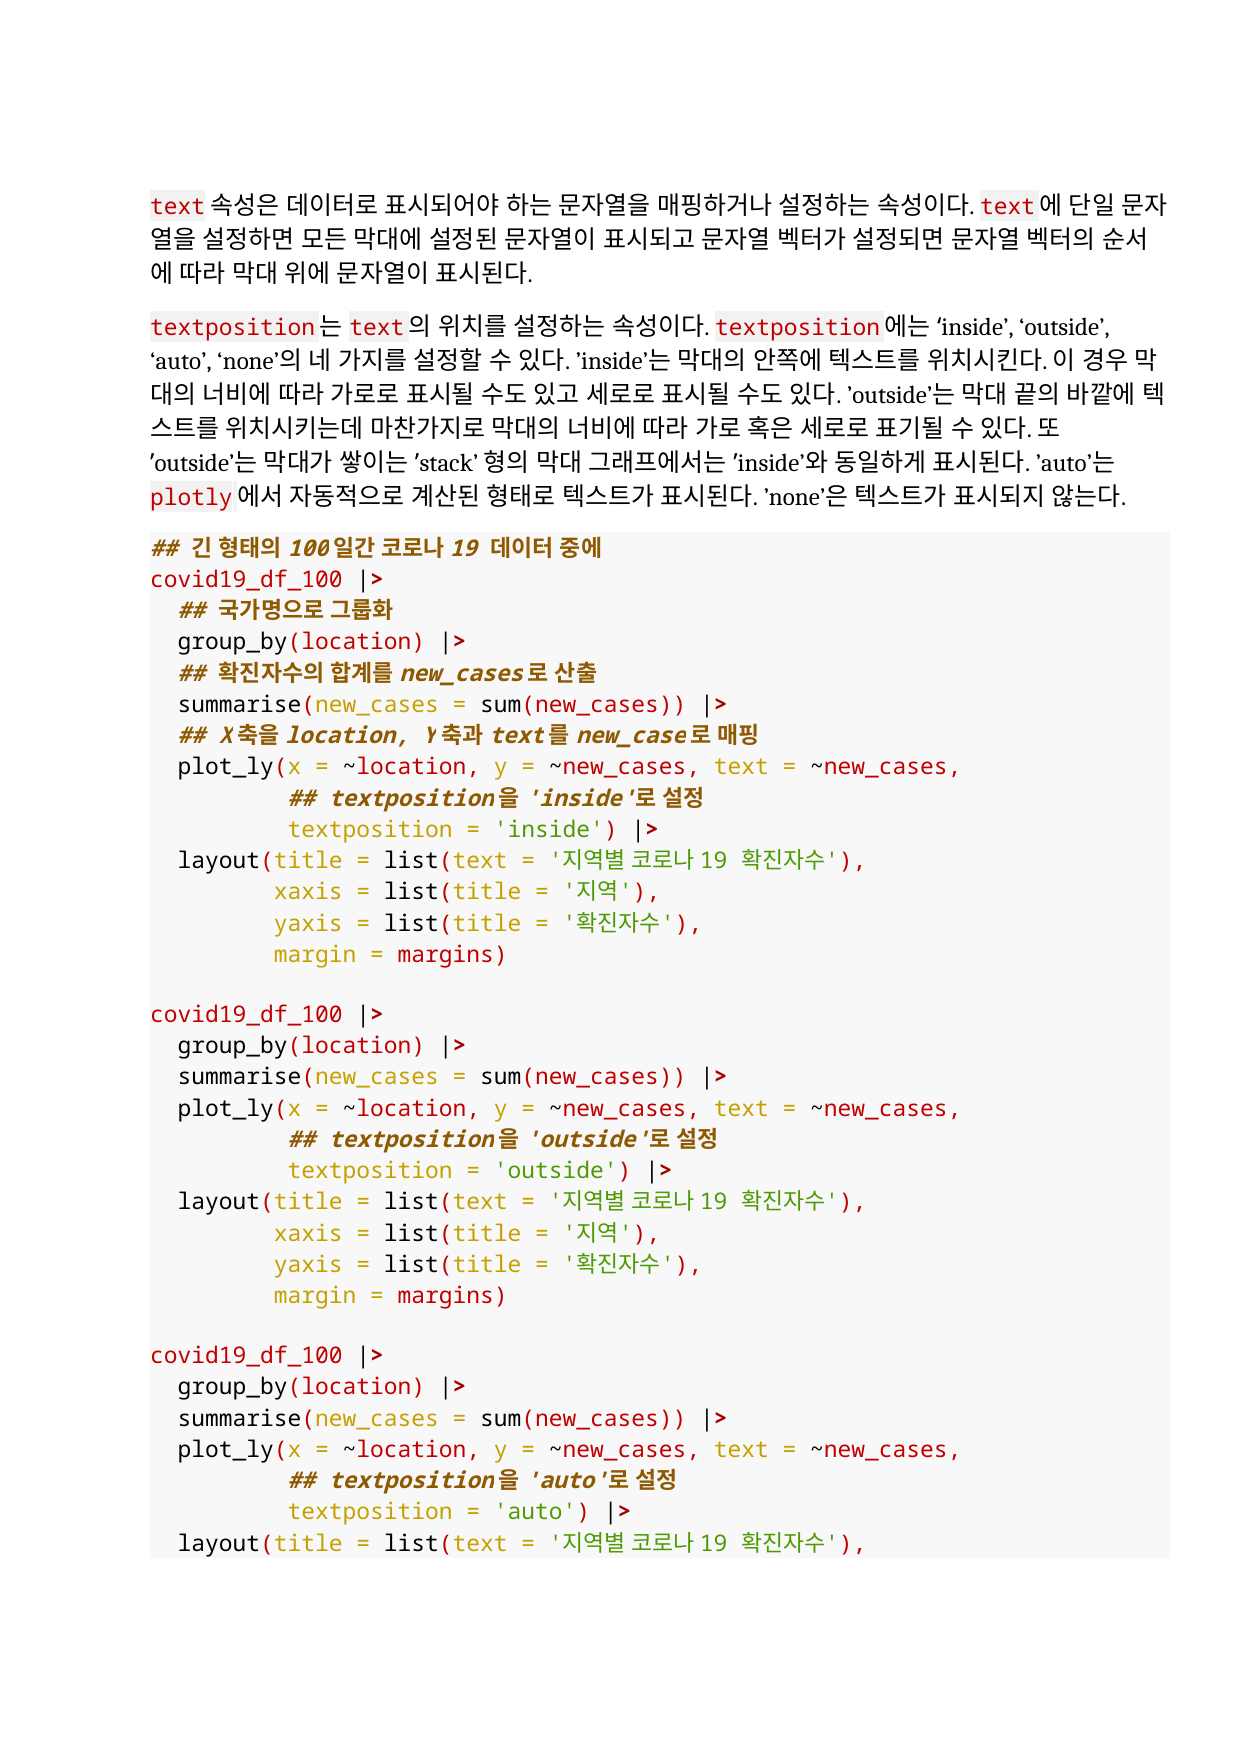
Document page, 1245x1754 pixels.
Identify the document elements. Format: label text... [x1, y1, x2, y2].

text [150, 532, 1170, 1558]
text text 속성은 데이터로 표시되어야 하는 문자열을 매핑하거나 설정하는 속성이다. text에 단일 문자열을 설정하면 모든 막대에 설정된 문자열이 표시되고 문자열 벡터가 설정되면 문자열 벡터의 순서에 따라 막대 위에 문자열이 표시된다. [150, 187, 1170, 290]
text textposition는 text의 위치를 설정하는 속성이다. textposition에는 ‘inside’, ‘outside’, ‘auto’, ‘none’의 네 가지를 설정할 수 있다. ’inside’는 막대의 안쪽에 텍스트를 위치시킨다. 이 경우 막대의 너비에 따라 가로로 표시될 수도 있고 세로로 표시될 수도 있다. ’outside’는 막대 끝의 바깥에 텍스트를 위치시키는데 마찬가지로 막대의 너비에 따라 가로 혹은 세로로 표기될 수 있다. 또 ’outside’는 막대가 쌓이는 ’stack’ 형의 막대 그래프에서는 ’inside’와 동일하게 표시된다. ’auto’는 plotly에서 자동적으로 계산된 형태로 텍스트가 표시된다. ’none’은 텍스트가 표시되지 않는다. [150, 308, 1170, 513]
